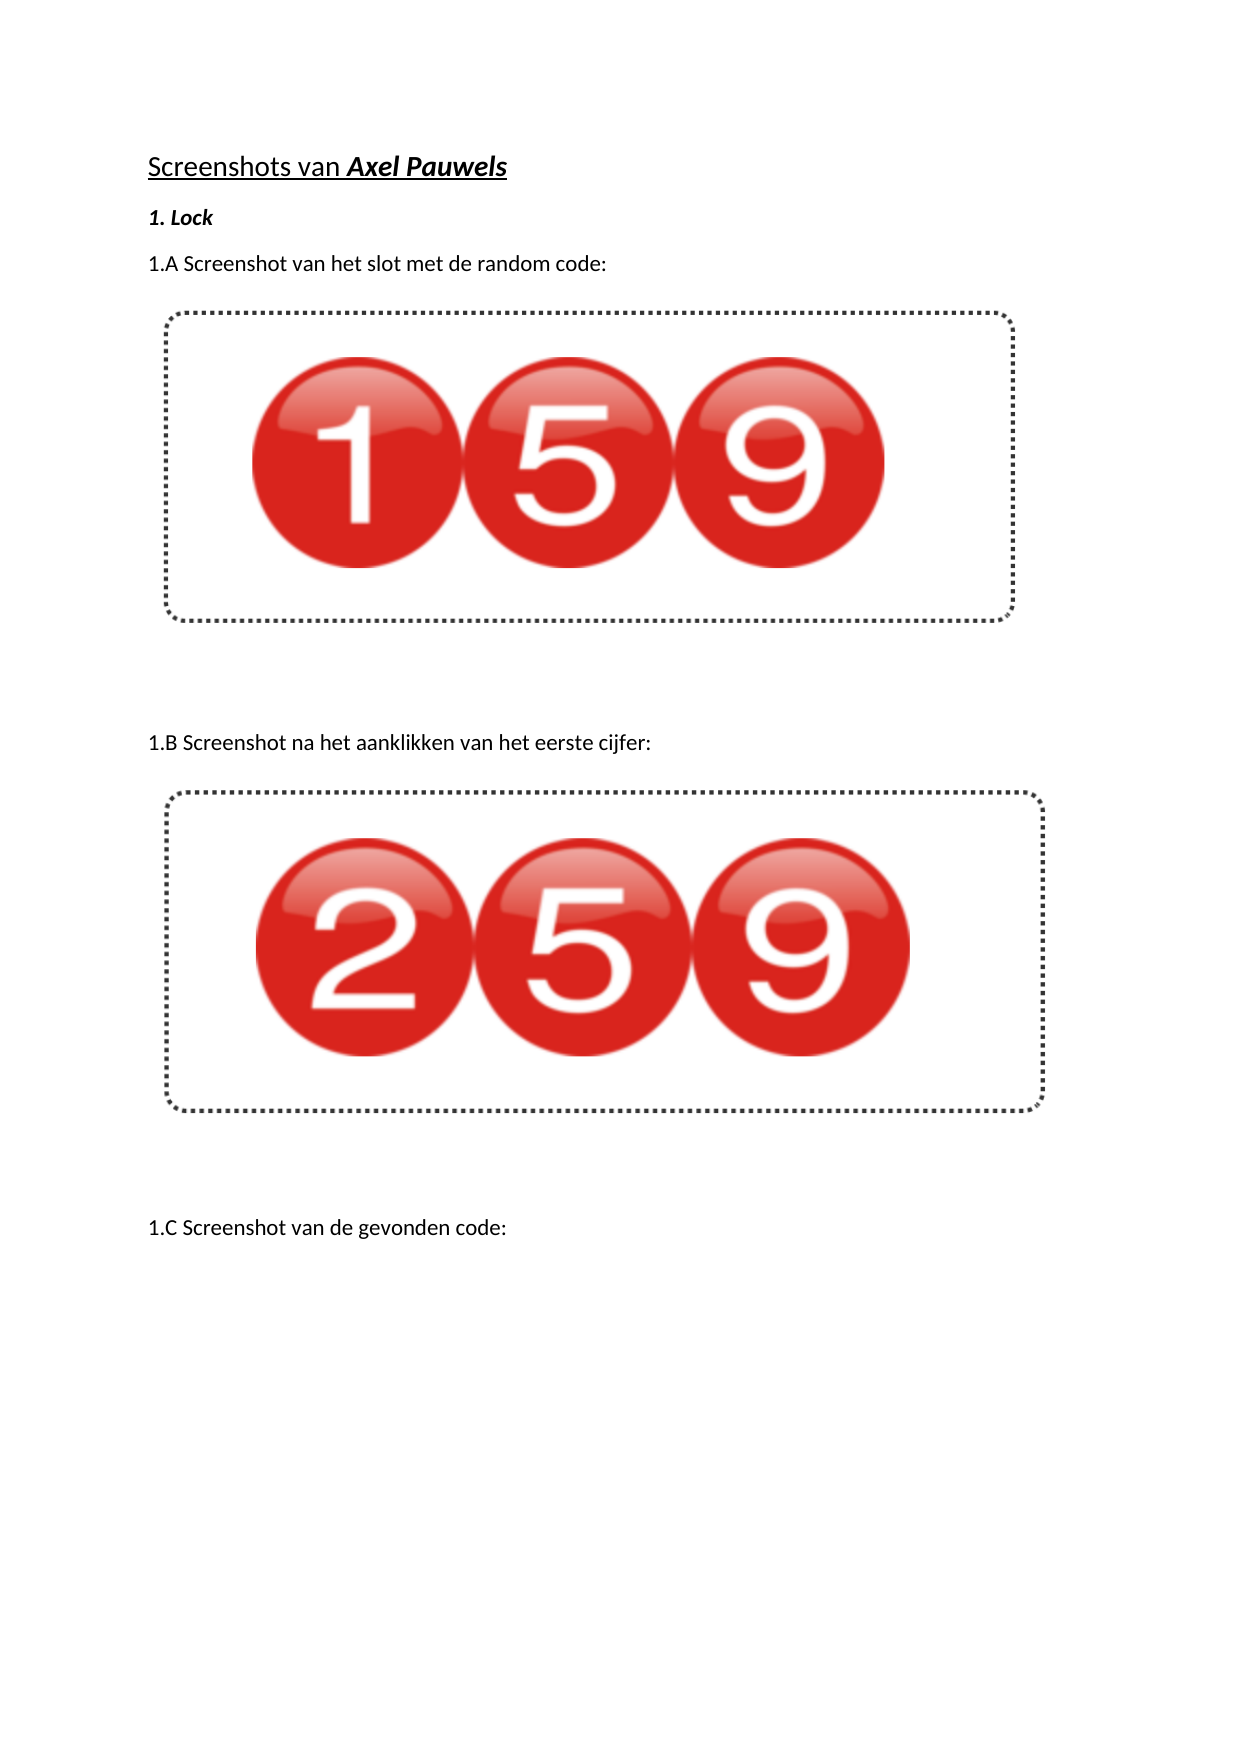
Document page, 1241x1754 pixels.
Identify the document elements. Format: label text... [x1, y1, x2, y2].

text 1. Lock [148, 203, 1093, 231]
picture [147, 775, 1093, 1148]
text 1.C Screenshot van de gevonden code: [148, 1213, 1093, 1241]
text Screenshots van Axel Pauwels [148, 148, 1093, 183]
text 1.B Screenshot na het aanklikken van het eerste cijfer: [148, 728, 1093, 756]
text 1.A Screenshot van het slot met de random code: [148, 249, 1093, 278]
picture [147, 296, 1093, 663]
